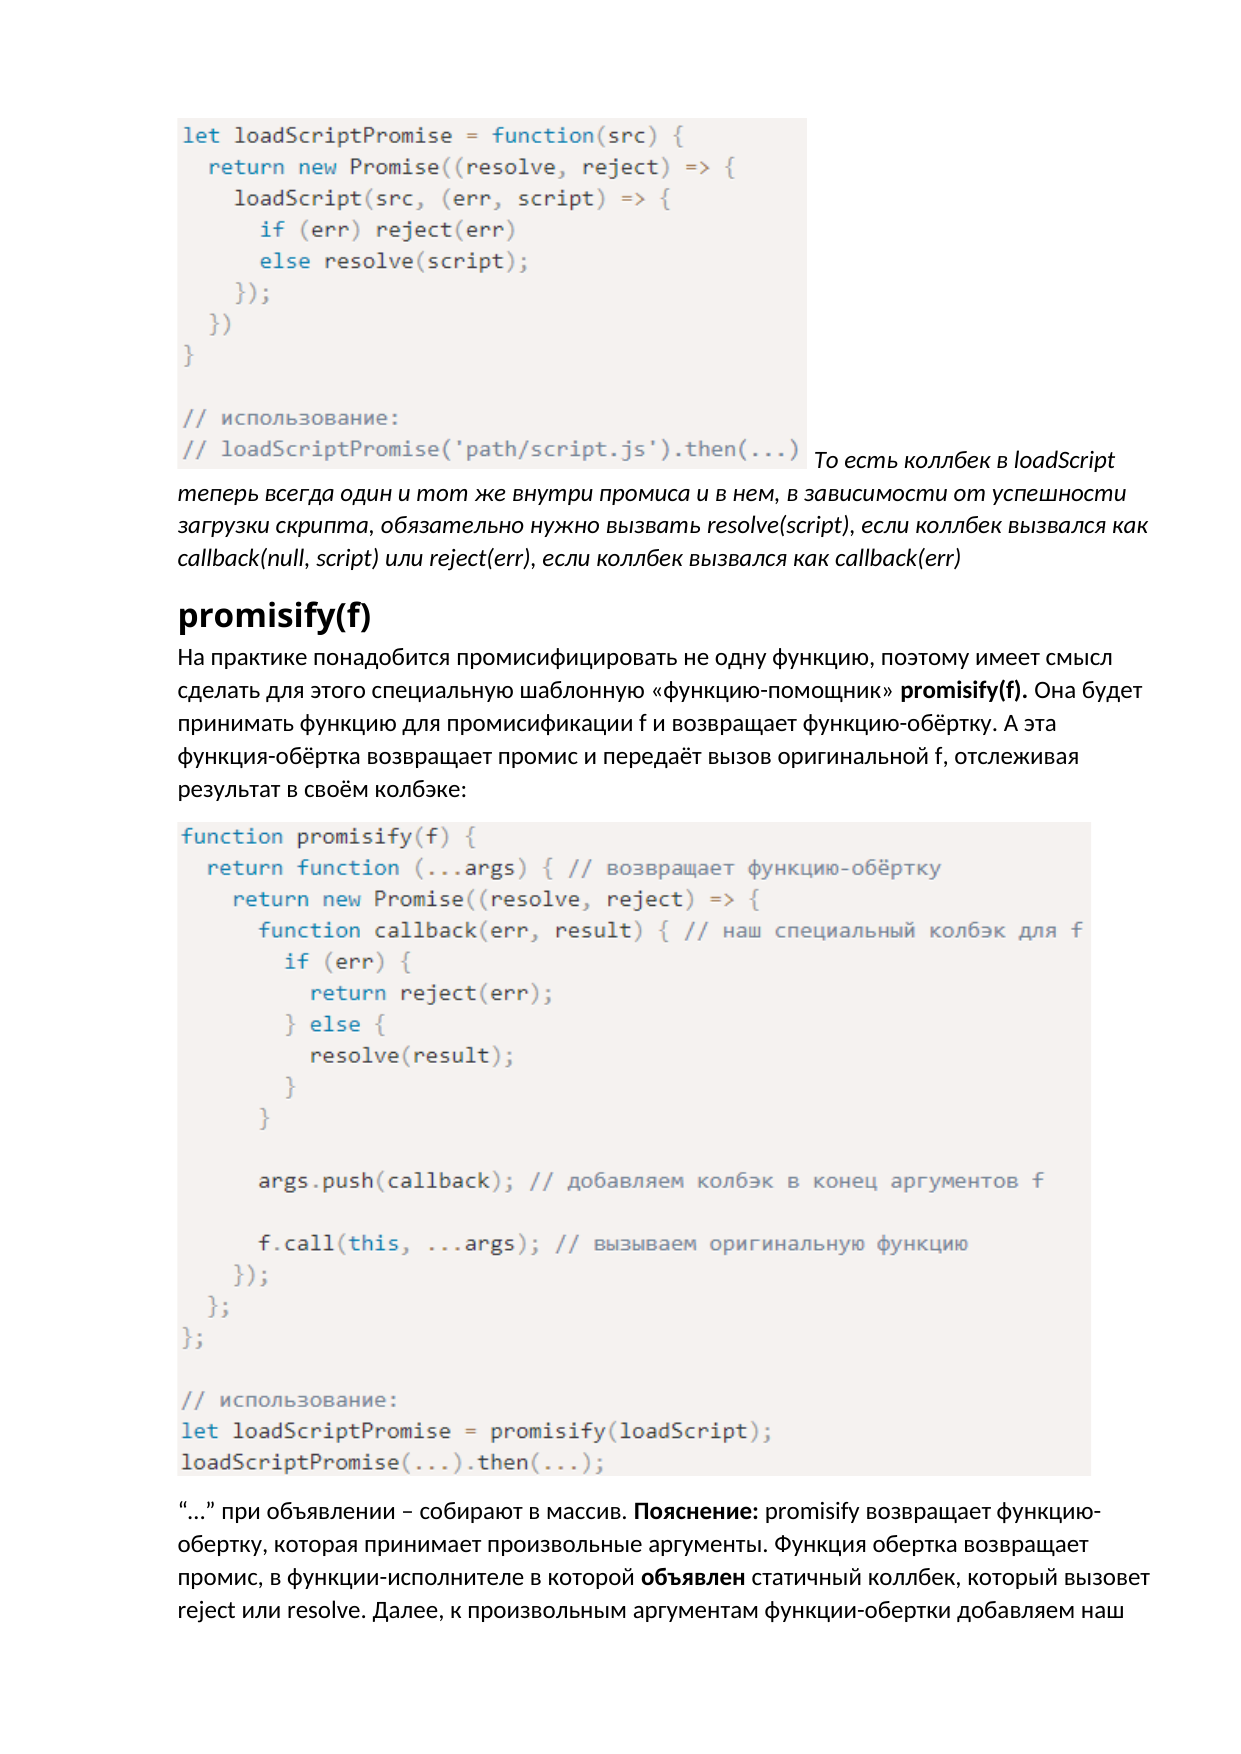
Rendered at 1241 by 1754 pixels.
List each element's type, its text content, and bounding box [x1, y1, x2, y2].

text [177, 1495, 1152, 1624]
picture [177, 118, 807, 469]
picture [177, 822, 1092, 1476]
text На практике понадобится промисифицировать не одну функцию, поэтому имеет смысл сделать для этого специальную шаблонную «функцию-помощник» promisify(f). Она будет принимать функцию для промисификации f и возвращает функцию-обёртку. А эта функция-обёртка возвращает промис и передаёт вызов оригинальной f, отслеживая результат в своём колбэке: [177, 641, 1152, 803]
subtitle promisify(f) [177, 592, 1152, 638]
